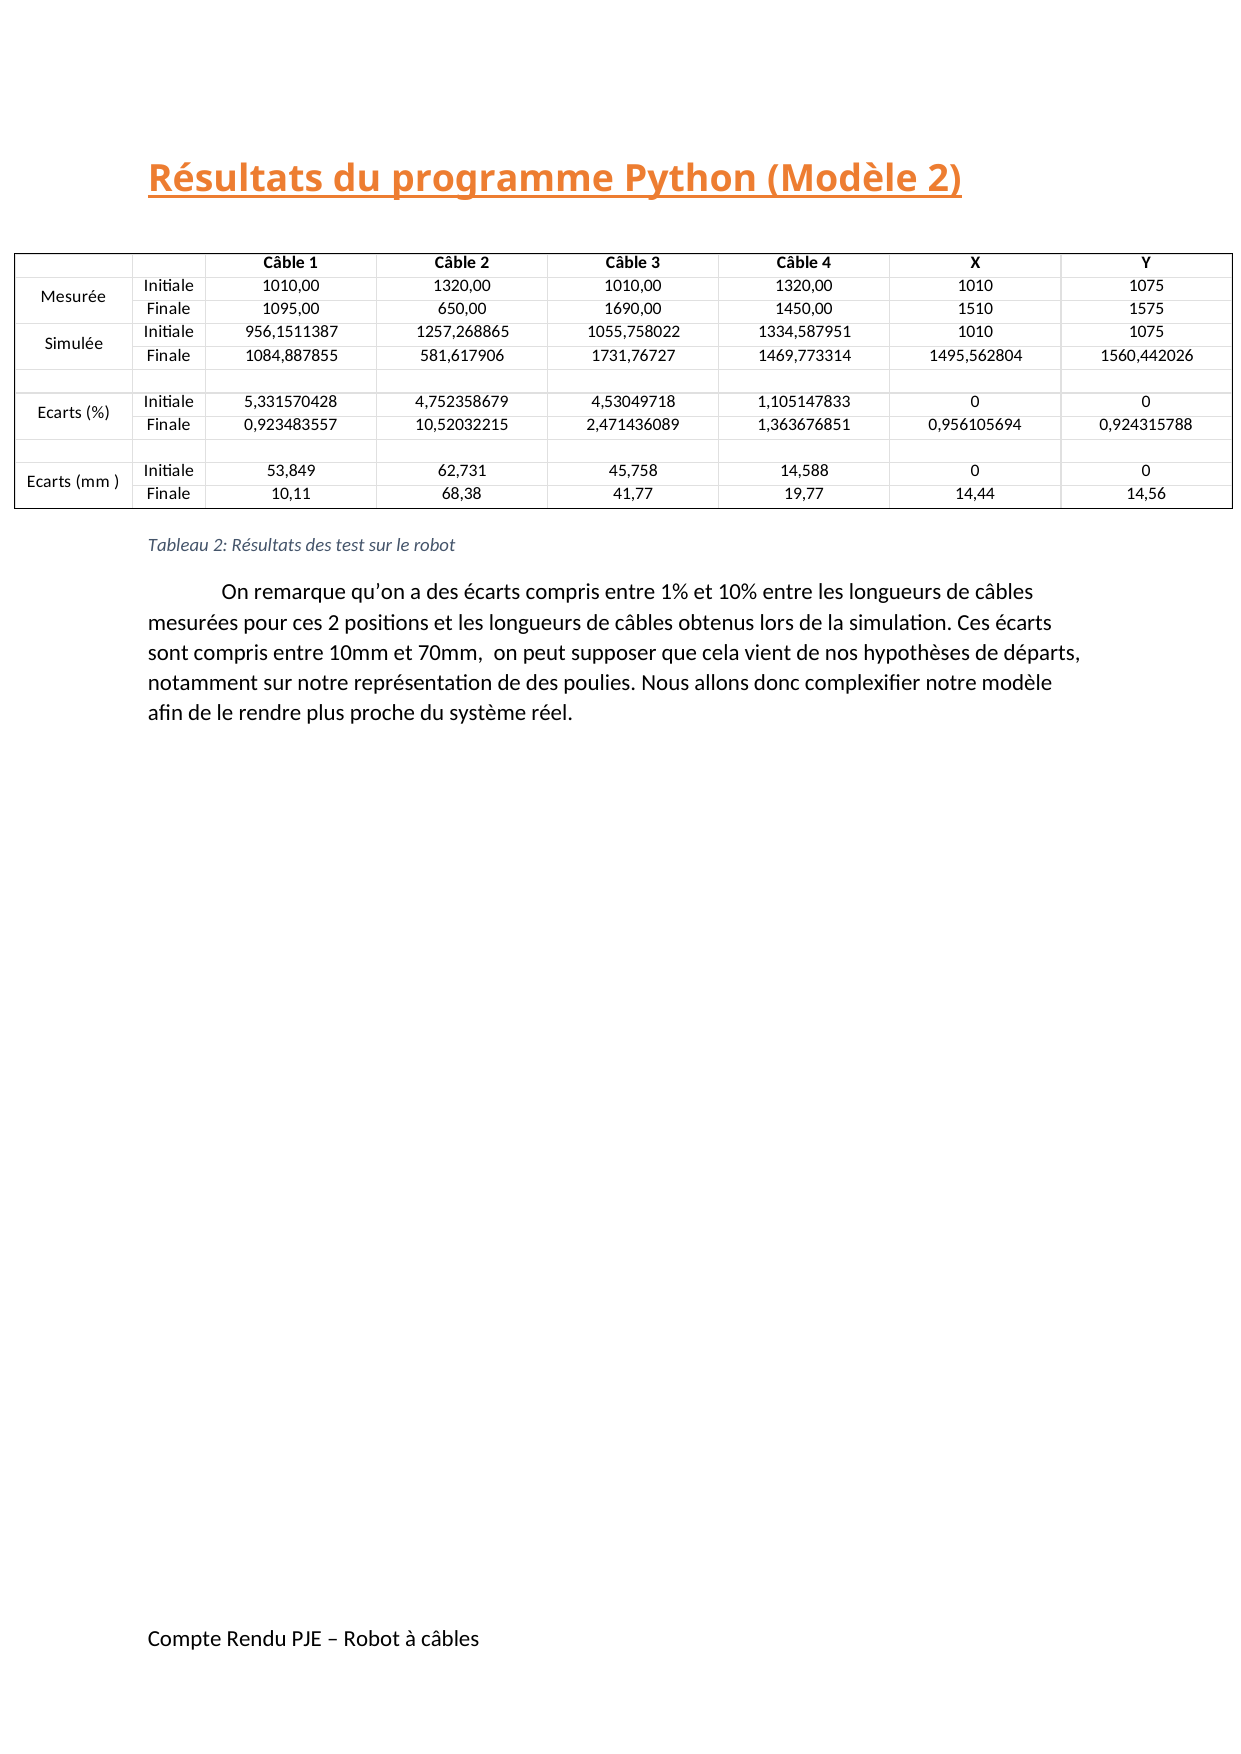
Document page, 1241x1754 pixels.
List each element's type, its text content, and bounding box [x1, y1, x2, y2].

text Résultats du programme Python (Modèle 2) [148, 152, 1093, 203]
text On remarque qu’on a des écarts compris entre 1% et 10% entre les longueurs de câbles mesurées pour ces 2 positions et les longueurs de câbles obtenus lors de la simulation. Ces écarts sont compris entre 10mm et 70mm, on peut supposer que cela vient de nos hypothèses de départs, notamment sur notre représentation de des poulies. Nous allons donc complexifier notre modèle afin de le rendre plus proche du système réel. [148, 577, 1093, 726]
